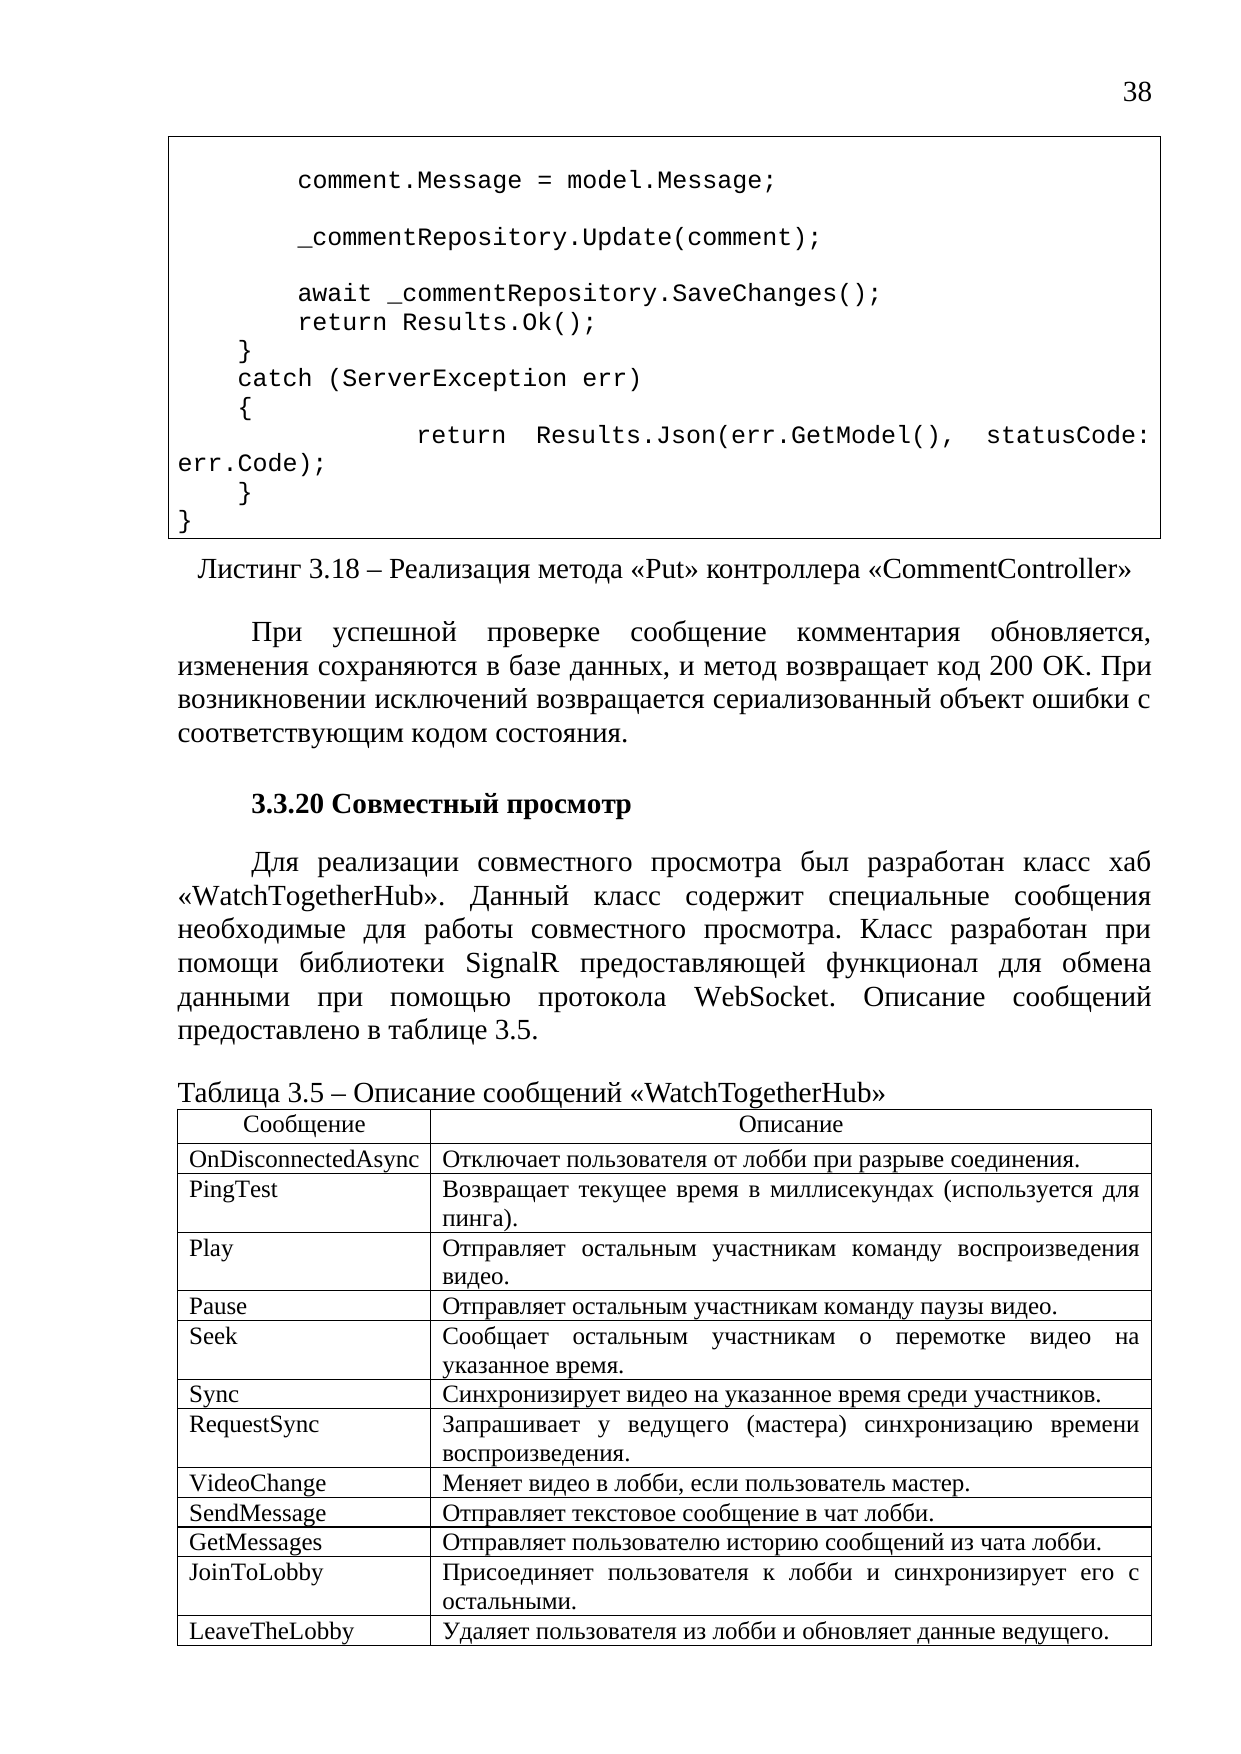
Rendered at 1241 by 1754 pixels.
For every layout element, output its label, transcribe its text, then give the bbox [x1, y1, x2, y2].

text { [177, 394, 1152, 423]
table_cell VideoChange [178, 1468, 430, 1497]
table_cell JoinToLobby [178, 1557, 430, 1615]
table_cell Удаляет пользователя из лобби и обновляет данные ведущего. [431, 1616, 1151, 1644]
text } [177, 338, 1152, 366]
table_cell SendMessage [178, 1498, 430, 1526]
table_cell Play [178, 1233, 430, 1290]
text return Results.Json(err.GetModel(), statusCode: err.Code); [177, 423, 1152, 479]
table_cell GetMessages [178, 1528, 430, 1556]
table_header Сообщение [178, 1110, 430, 1143]
text } [177, 479, 1152, 504]
text } [169, 504, 1160, 538]
table_cell Запрашивает у ведущего (мастера) синхронизацию времени воспроизведения. [431, 1409, 1151, 1467]
table_cell Отключает пользователя от лобби при разрыве соединения. [431, 1144, 1151, 1173]
table_cell Возвращает текущее время в миллисекундах (используется для пинга). [431, 1174, 1151, 1232]
table_cell Sync [178, 1380, 430, 1408]
table_cell Меняет видео в лобби, если пользователь мастер. [431, 1468, 1151, 1497]
table_cell LeaveTheLobby [178, 1616, 430, 1644]
table_cell RequestSync [178, 1409, 430, 1467]
table_cell Отправляет пользователю историю сообщений из чата лобби. [431, 1528, 1151, 1556]
text Совместный просмотр [251, 786, 1152, 819]
table_cell Отправляет остальным участникам команду воспроизведения видео. [431, 1233, 1151, 1290]
text Листинг 3.18 – Реализация метода «Put» контроллера «CommentController» [177, 552, 1152, 585]
table_header Описание [431, 1110, 1151, 1143]
table_cell Синхронизирует видео на указанное время среди участников. [431, 1380, 1151, 1408]
text Для реализации совместного просмотра был разработан класс хаб «WatchTogetherHub». Данный класс содержит специальные сообщения необходимые для работы совместного просмотра. Класс разработан при помощи библиотеки SignalR предоставляющей функционал для обмена данными при помощью протокола WebSocket. Описание сообщений предоставлено в таблице 3.5. [177, 844, 1152, 1046]
text _commentRepository.Update(comment); [177, 224, 1152, 253]
text comment.Message = model.Message; [177, 168, 1152, 196]
table_cell Отправляет остальным участникам команду паузы видео. [431, 1291, 1151, 1320]
text При успешной проверке сообщение комментария обновляется, изменения сохраняются в базе данных, и метод возвращает код 200 OK. При возникновении исключений возвращается сериализованный объект ошибки с соответствующим кодом состояния. [177, 614, 1152, 748]
table_cell Отправляет текстовое сообщение в чат лобби. [431, 1498, 1151, 1526]
table_cell PingTest [178, 1174, 430, 1232]
table_cell OnDisconnectedAsync [178, 1144, 430, 1173]
text return Results.Ok(); [177, 309, 1152, 338]
table_cell Pause [178, 1291, 430, 1320]
text await _commentRepository.SaveChanges(); [177, 281, 1152, 309]
text Таблица 3.5 – Описание сообщений «WatchTogetherHub» [177, 1075, 1152, 1108]
text catch (ServerException err) [177, 366, 1152, 394]
table_cell Присоединяет пользователя к лобби и синхронизирует его с остальными. [431, 1557, 1151, 1615]
table_cell Сообщает остальным участникам о перемотке видео на указанное время. [431, 1321, 1151, 1378]
table_cell Seek [178, 1321, 430, 1378]
